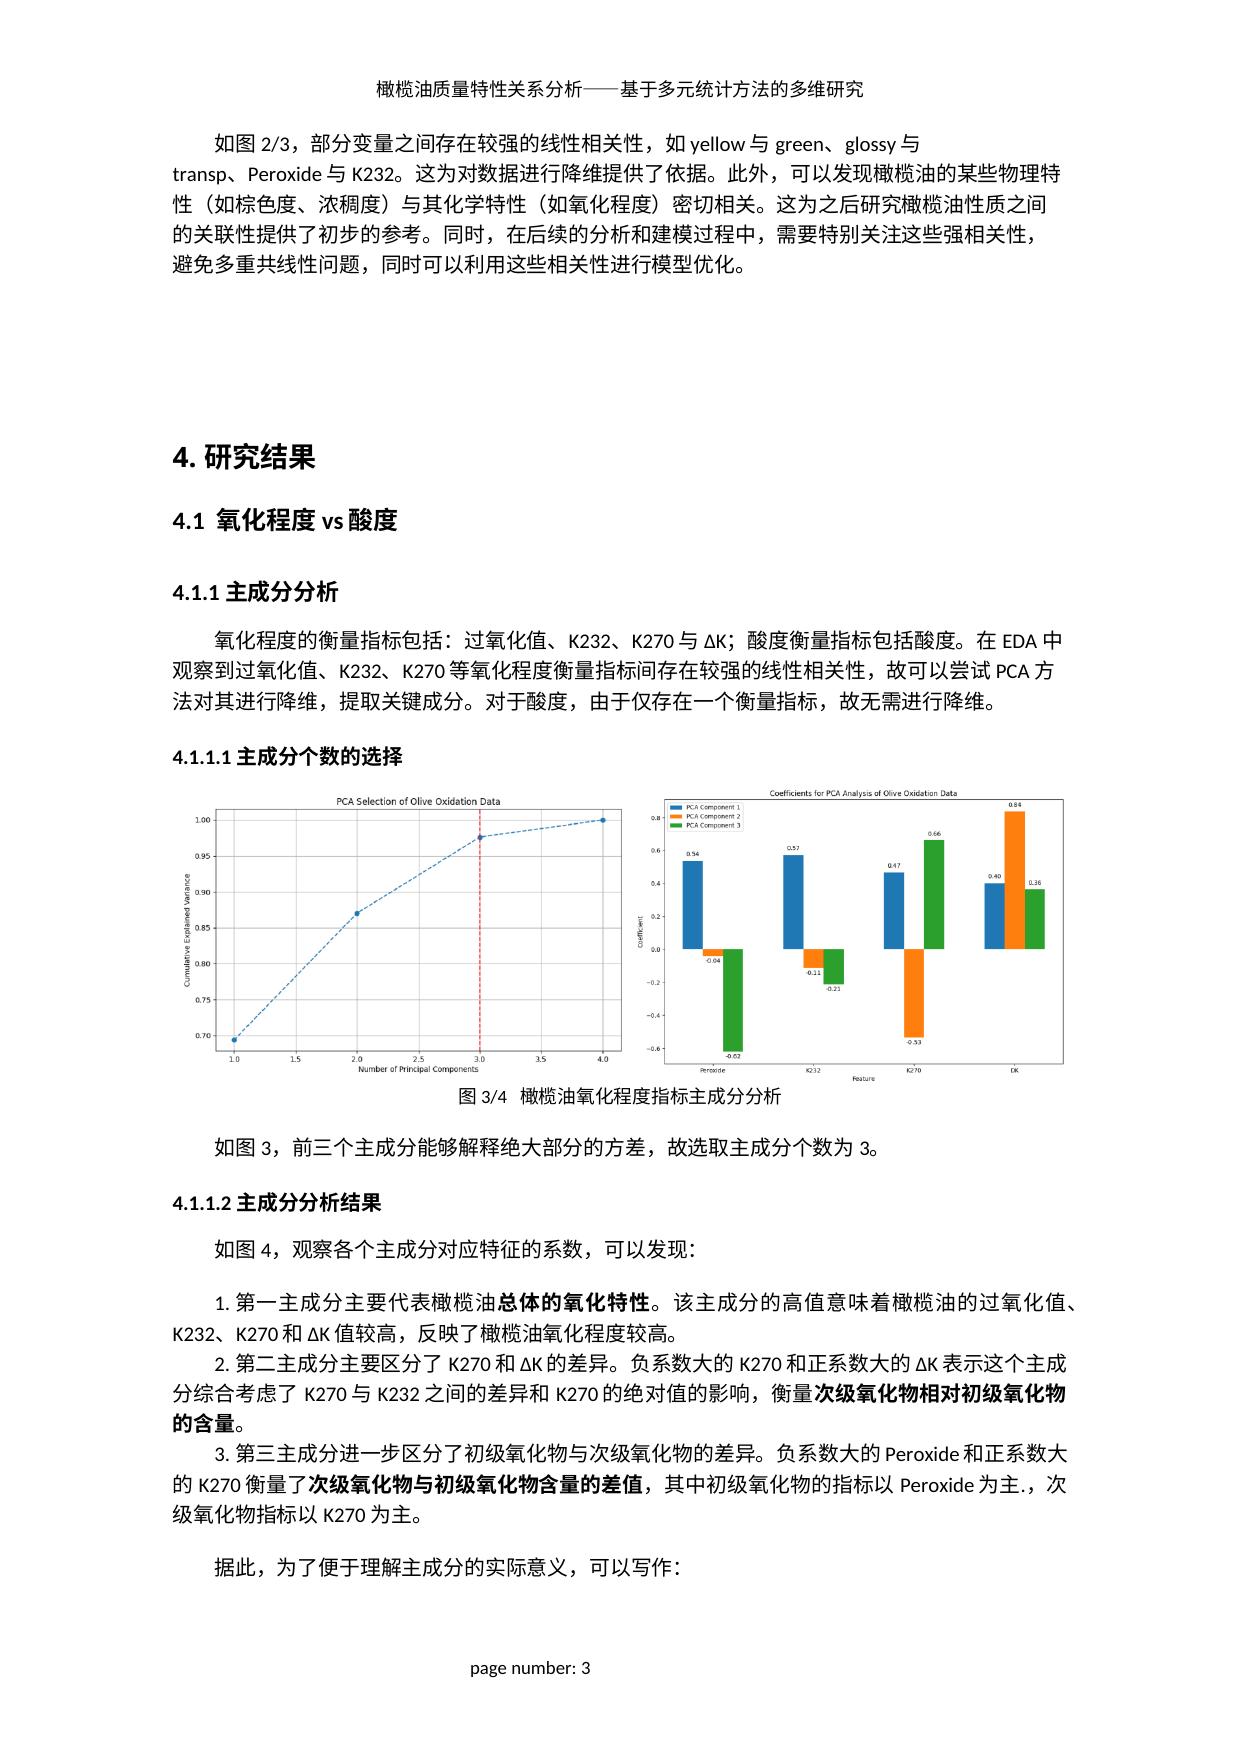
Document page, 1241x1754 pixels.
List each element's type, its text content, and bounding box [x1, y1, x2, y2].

subtitle 氧化程度 vs酸度 [172, 505, 1068, 541]
list 第三主成分进一步区分了初级氧化物与次级氧化物的差异。负系数大的Peroxide和正系数大的 K270 衡量了次级氧化物与初级氧化物含量的差值，其中初级氧化物的指标以 Peroxide为主.，次级氧化物指标以 K270 为主。 [172, 1442, 1068, 1532]
text 如图 3，前三个主成分能够解释绝大部分的方差，故选取主成分个数为 3。 [172, 1136, 1068, 1166]
list 第一主成分主要代表橄榄油总体的氧化特性。该主成分的高值意味着橄榄油的过氧化值、K232、K270和ΔK值较高，反映了橄榄油氧化程度较高。 [172, 1291, 1068, 1351]
text 氧化程度的衡量指标包括：过氧化值、K232、K270与 ΔK；酸度衡量指标包括酸度。在 EDA 中观察到过氧化值、K232、K270等氧化程度衡量指标间存在较强的线性相关性，故可以尝试 PCA 方法对其进行降维，提取关键成分。对于酸度，由于仅存在一个衡量指标，故无需进行降维。 [172, 629, 1068, 719]
list 如图 4，观察各个主成分对应特征的系数，可以发现： [172, 1238, 1068, 1268]
picture [176, 791, 1064, 1086]
text 如图 2/3，部分变量之间存在较强的线性相关性，如 yellow与 green、glossy与 transp、Peroxide与 K232。这为对数据进行降维提供了依据。此外，可以发现橄榄油的某些物理特性（如棕色度、浓稠度）与其化学特性（如氧化程度）密切相关。这为之后研究橄榄油性质之间的关联性提供了初步的参考。同时，在后续的分析和建模过程中，需要特别关注这些强相关性，避免多重共线性问题，同时可以利用这些相关性进行模型优化。 [172, 127, 1068, 278]
subtitle 研究结果 [172, 435, 1068, 476]
text 图 3/4 橄榄油氧化程度指标主成分分析 [172, 1086, 1068, 1113]
subtitle 主成分个数的选择 [172, 744, 1068, 774]
subtitle 主成分分析结果 [172, 1191, 1068, 1221]
list 据此，为了便于理解主成分的实际意义，可以写作： [172, 1555, 1068, 1586]
list 第二主成分主要区分了 K270和ΔK的差异。负系数大的 K270和正系数大的ΔK表示这个主成分综合考虑了 K270与 K232之间的差异和 K270的绝对值的影响，衡量次级氧化物相对初级氧化物的含量。 [172, 1351, 1068, 1442]
subtitle 主成分分析 [172, 578, 1068, 611]
